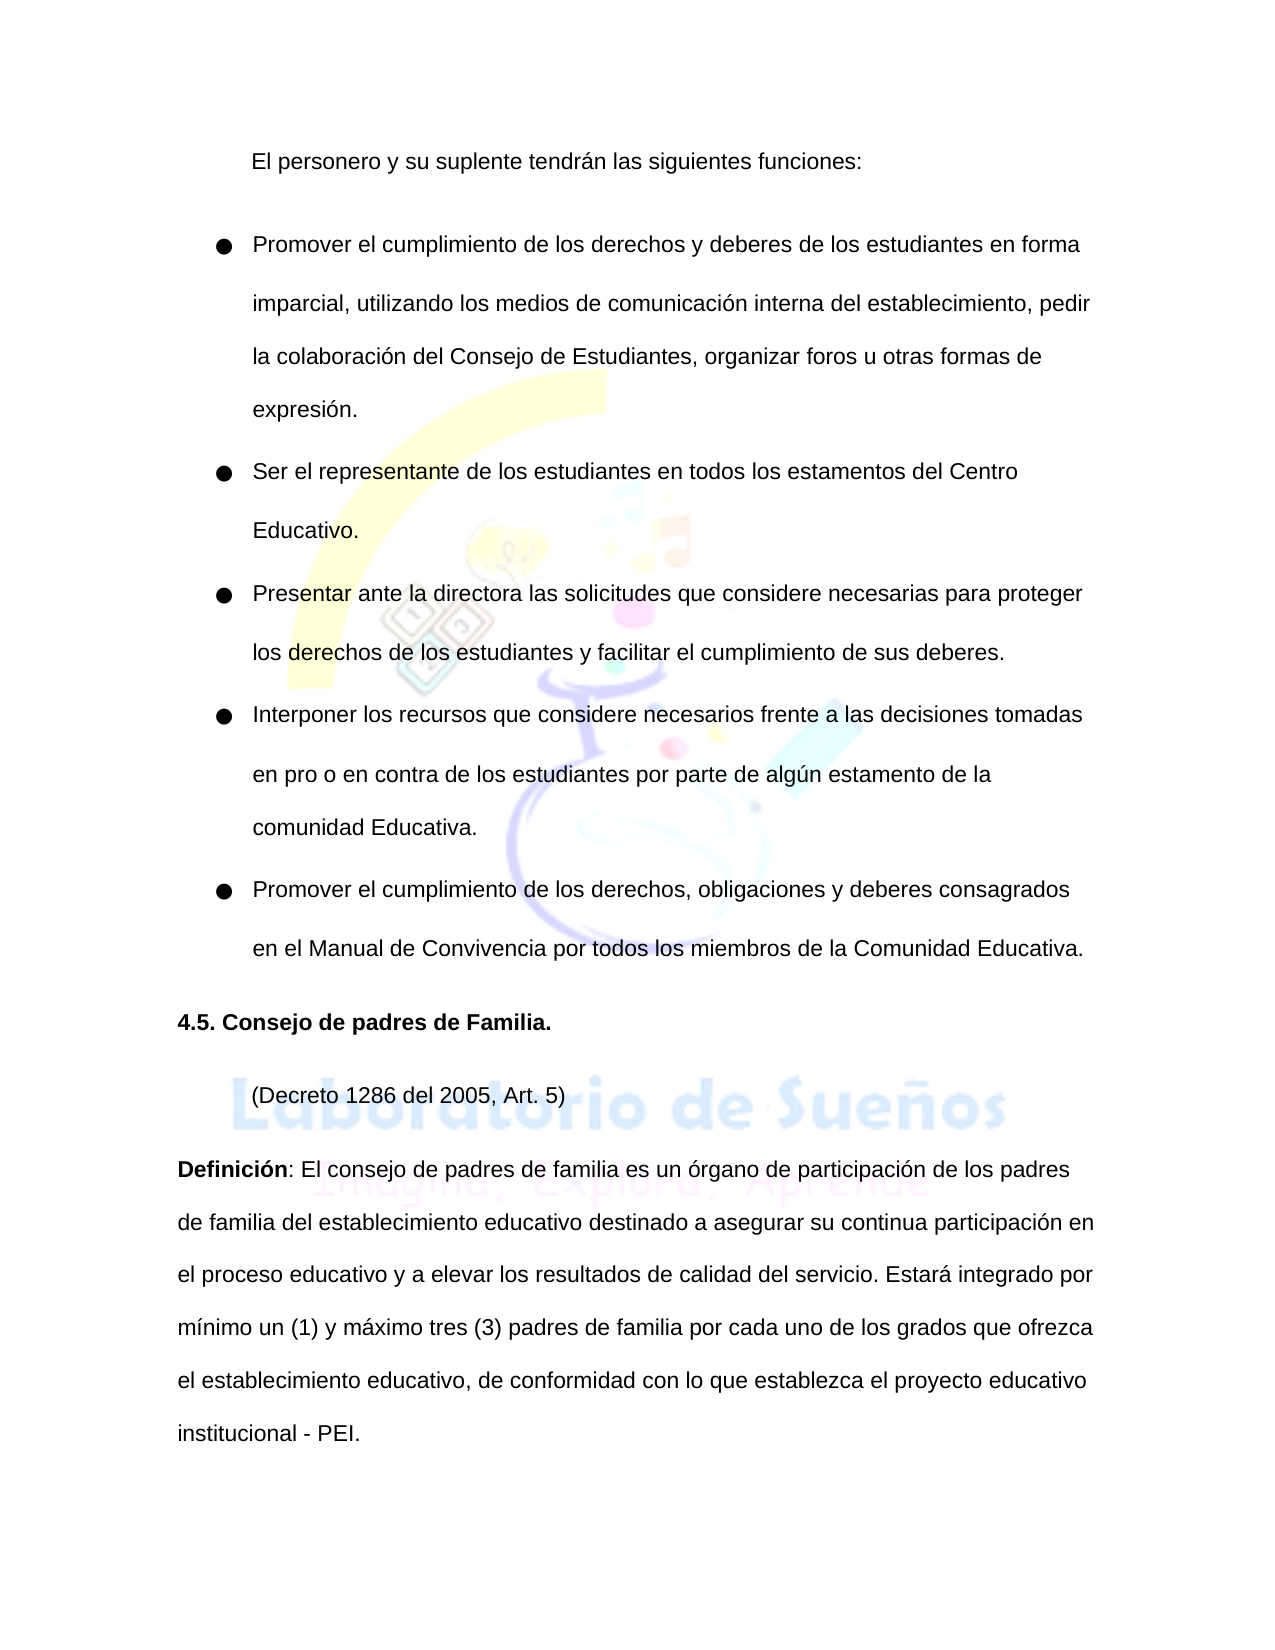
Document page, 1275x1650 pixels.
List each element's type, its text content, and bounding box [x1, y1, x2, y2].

text El personero y su suplente tendrán las siguientes funciones: [177, 148, 1098, 174]
subtitle 4.5. Consejo de padres de Familia. [177, 1009, 1098, 1035]
list Ser el representante de los estudiantes en todos los estamentos del Centro Educativo. [215, 448, 1098, 544]
text Definición: El consejo de padres de familia es un órgano de participación de los padres de familia del establecimiento educativo destinado a asegurar su continua participación en el proceso educativo y a elevar los resultados de calidad del servicio. Estará integrado por mínimo un (1) y máximo tres (3) padres de familia por cada uno de los grados que ofrezca el establecimiento educativo, de conformidad con lo que establezca el proyecto educativo institucional - PEI. [177, 1156, 1098, 1446]
list Presentar ante la directora las solicitudes que considere necesarias para proteger los derechos de los estudiantes y facilitar el cumplimiento de sus deberes. [215, 570, 1098, 666]
list Promover el cumplimiento de los derechos, obligaciones y deberes consagrados en el Manual de Convivencia por todos los miembros de la Comunidad Educativa. [215, 866, 1098, 962]
list Promover el cumplimiento de los derechos y deberes de los estudiantes en forma imparcial, utilizando los medios de comunicación interna del establecimiento, pedir la colaboración del Consejo de Estudiantes, organizar foros u otras formas de expresión. [215, 221, 1098, 422]
text (Decreto 1286 del 2005, Art. 5) [177, 1082, 1098, 1109]
list Interponer los recursos que considere necesarios frente a las decisiones tomadas en pro o en contra de los estudiantes por parte de algún estamento de la comunidad Educativa. [215, 692, 1098, 840]
